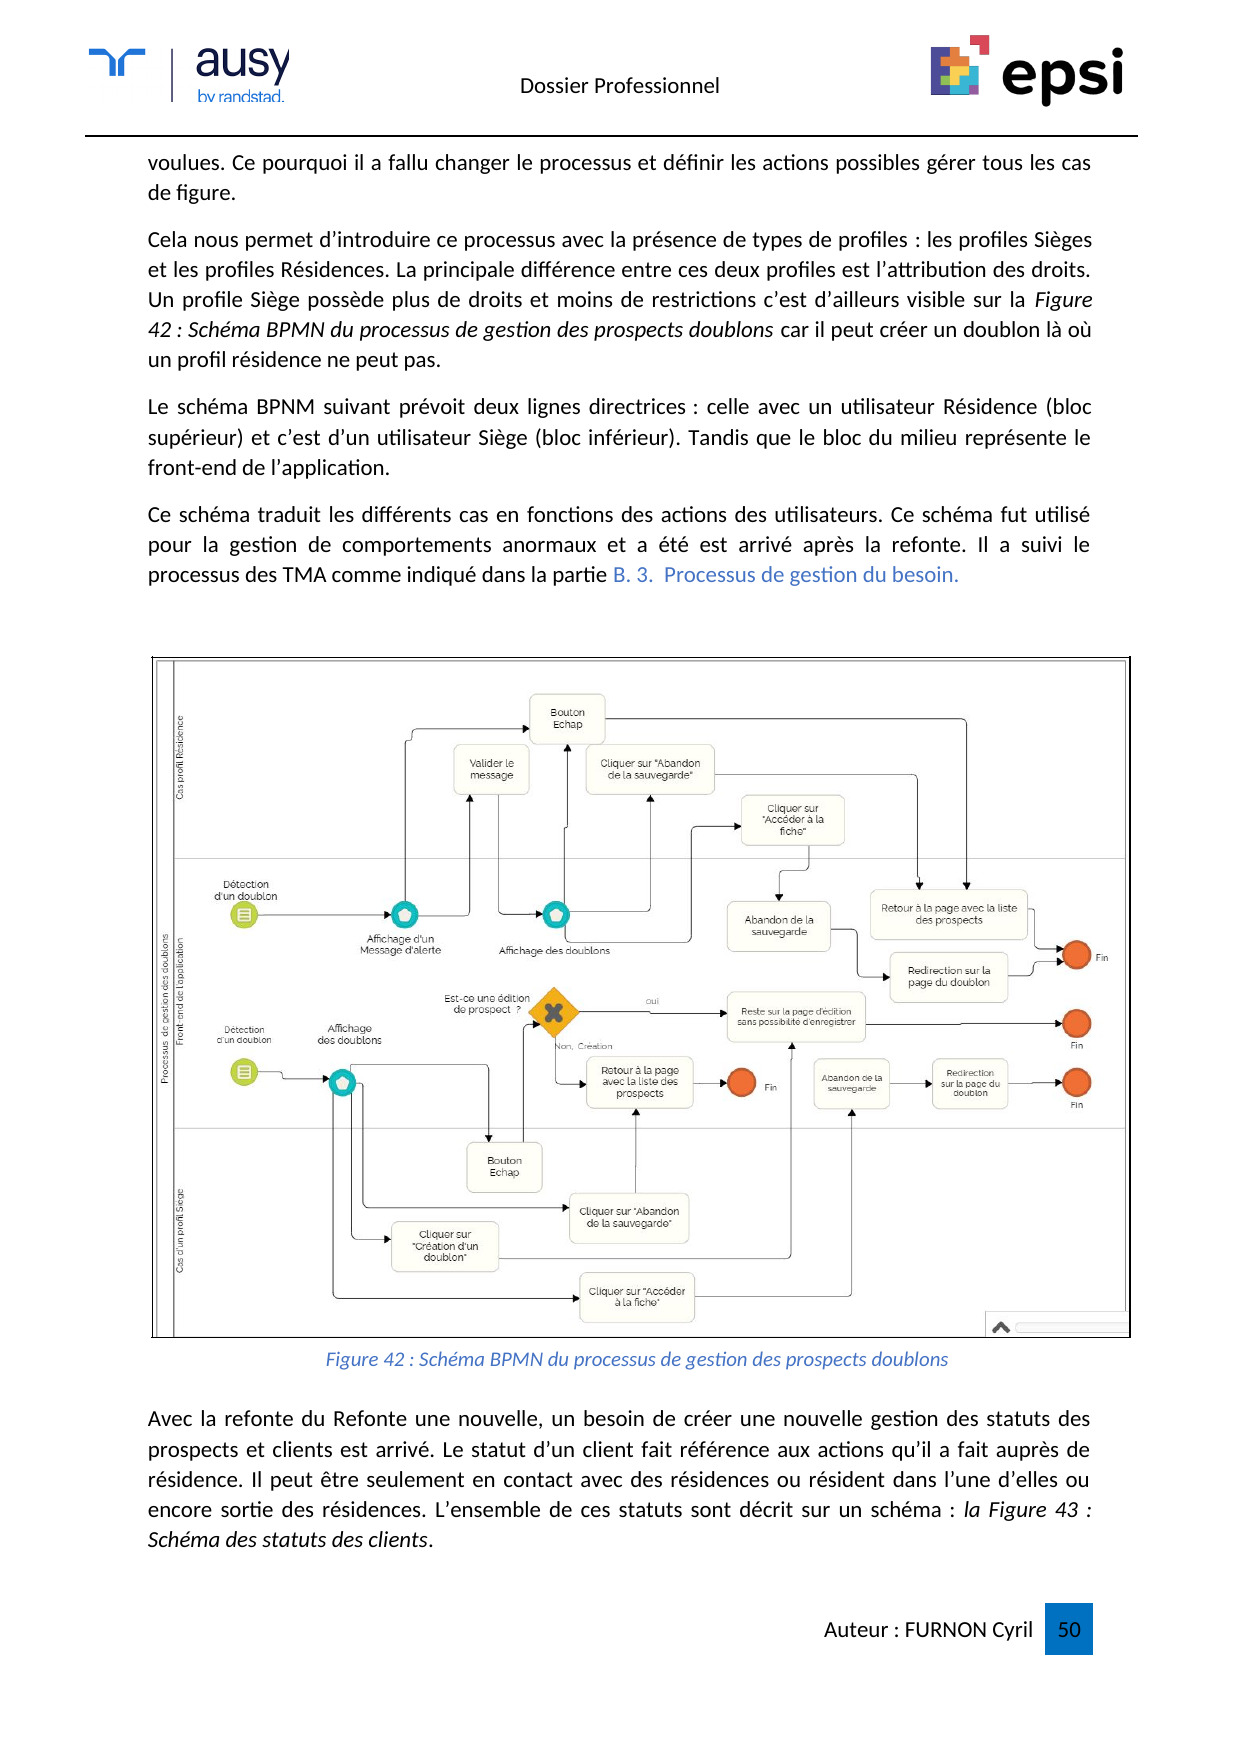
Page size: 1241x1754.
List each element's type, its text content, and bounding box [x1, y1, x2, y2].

text Avec la refonte du Refonte une nouvelle, un besoin de créer une nouvelle gestion des statuts des prospects et clients est arrivé. Le statut d’un client fait référence aux actions qu’il a fait auprès de résidence. Il peut être seulement en contact avec des résidences ou résident dans l’une d’elles ou encore sortie des résidences. L’ensemble de ces statuts sont décrit sur un schéma : la Figure 43 : Schéma des statuts des clients. [148, 1386, 1093, 1553]
picture [88, 48, 289, 102]
text Ce schéma traduit les différents cas en fonctions des actions des utilisateurs. Ce schéma fut utilisé pour la gestion de comportements anormaux et a été est arrivé après la refonte. Il a suivi le processus des TMA comme indiqué dans la partie B. 3. Processus de gestion du besoin. [148, 500, 1093, 588]
text Le schéma BPNM suivant prévoit deux lignes directrices : celle avec un utilisateur Résidence (bloc supérieur) et c’est d’un utilisateur Siège (bloc inférieur). Tandis que le bloc du milieu représente le front-end de l’application. [148, 392, 1093, 481]
text Cela nous permet d’introduire ce processus avec la présence de types de profiles : les profiles Sièges et les profiles Résidences. La principale différence entre ces deux profiles est l’attribution des droits. Un profile Siège possède plus de droits et moins de restrictions c’est d’ailleurs visible sur la Figure 42 : Schéma BPMN du processus de gestion des prospects doublons car il peut créer un doublon là où un profil résidence ne peut pas. [148, 225, 1093, 373]
picture [153, 658, 1129, 1337]
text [148, 148, 1093, 206]
